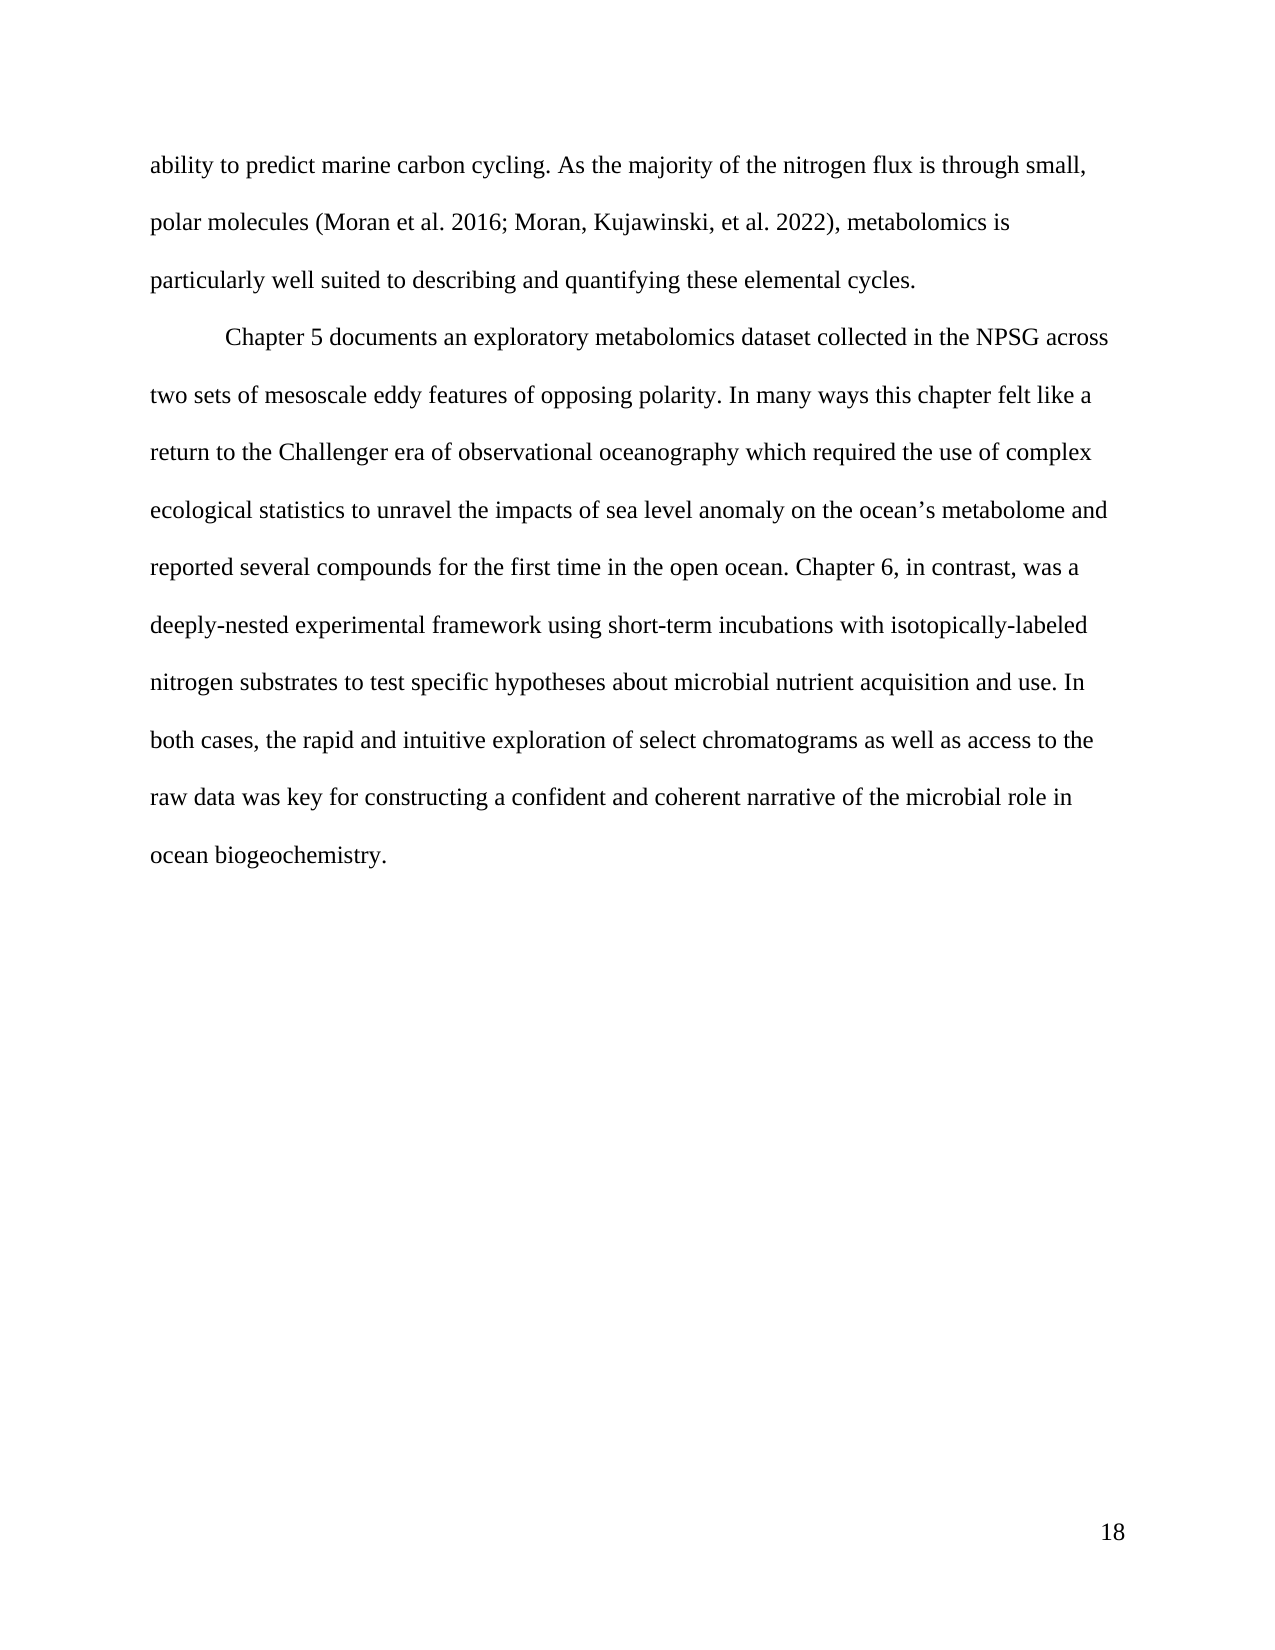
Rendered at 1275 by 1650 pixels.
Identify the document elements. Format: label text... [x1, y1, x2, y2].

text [150, 150, 1125, 294]
text Chapter 5 documents an exploratory metabolomics dataset collected in the NPSG across two sets of mesoscale eddy features of opposing polarity. In many ways this chapter felt like a return to the Challenger era of observational oceanography which required the use of complex ecological statistics to unravel the impacts of sea level anomaly on the ocean’s metabolome and reported several compounds for the first time in the open ocean. Chapter 6, in contrast, was a deeply-nested experimental framework using short-term incubations with isotopically-labeled nitrogen substrates to test specific hypotheses about microbial nutrient acquisition and use. In both cases, the rapid and intuitive exploration of select chromatograms as well as access to the raw data was key for constructing a confident and coherent narrative of the microbial role in ocean biogeochemistry. [150, 322, 1125, 869]
